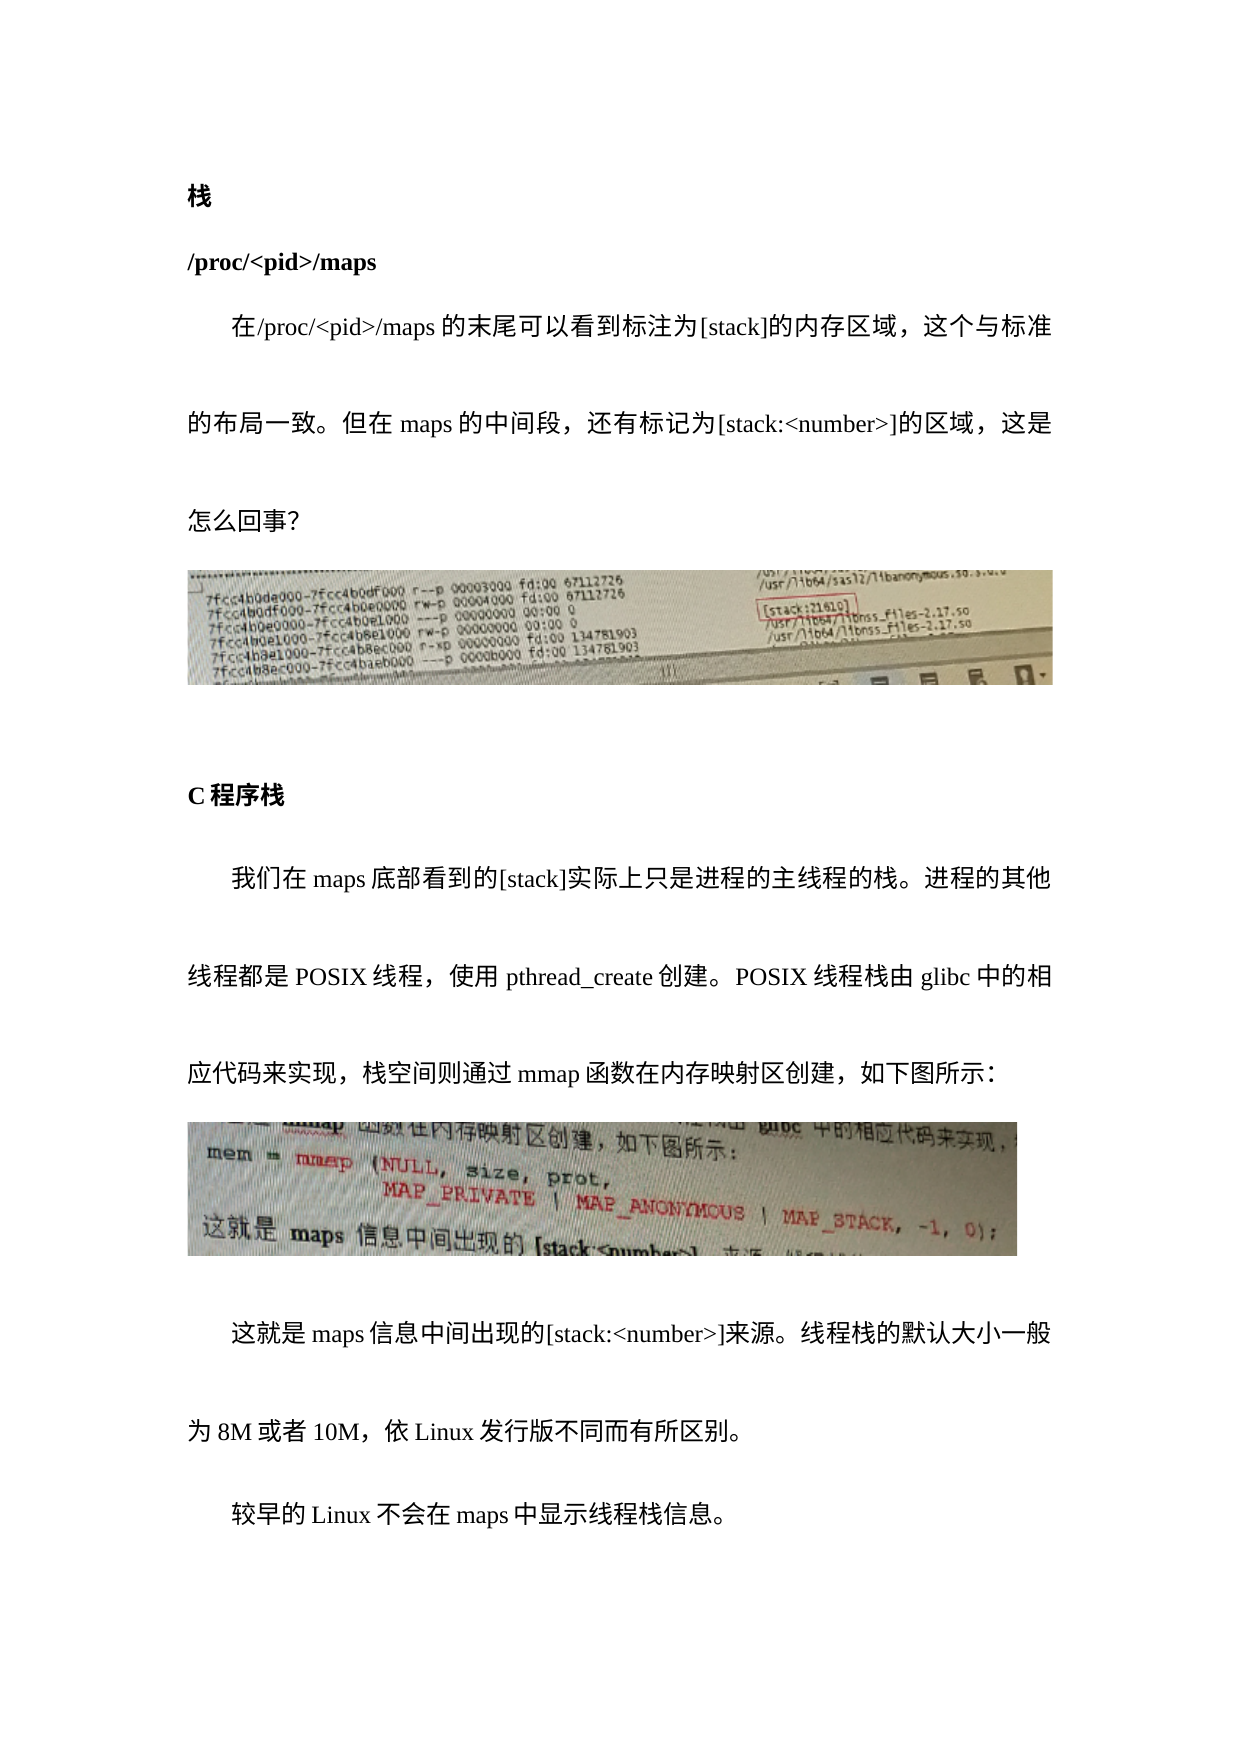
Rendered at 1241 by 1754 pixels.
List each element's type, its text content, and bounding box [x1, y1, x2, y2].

picture [187, 570, 1053, 685]
text 我们在maps底部看到的[stack]实际上只是进程的主线程的栈。进程的其他线程都是POSIX线程，使用pthread_create创建。POSIX线程栈由glibc中的相应代码来实现，栈空间则通过mmap函数在内存映射区创建，如下图所示： [187, 844, 1053, 1104]
subtitle 栈 [187, 162, 1053, 227]
subtitle /proc/<pid>/maps [187, 245, 1053, 278]
text 这就是maps信息中间出现的[stack:<number>]来源。线程栈的默认大小一般为8M或者10M，依Linux发行版不同而有所区别。 [187, 1299, 1053, 1462]
text 较早的Linux不会在maps中显示线程栈信息。 [187, 1480, 1053, 1545]
picture [187, 1122, 1018, 1256]
text 在/proc/<pid>/maps的末尾可以看到标注为[stack]的内存区域，这个与标准的布局一致。但在maps的中间段，还有标记为[stack:<number>]的区域，这是怎么回事？ [187, 292, 1053, 552]
subtitle C程序栈 [187, 761, 1053, 826]
